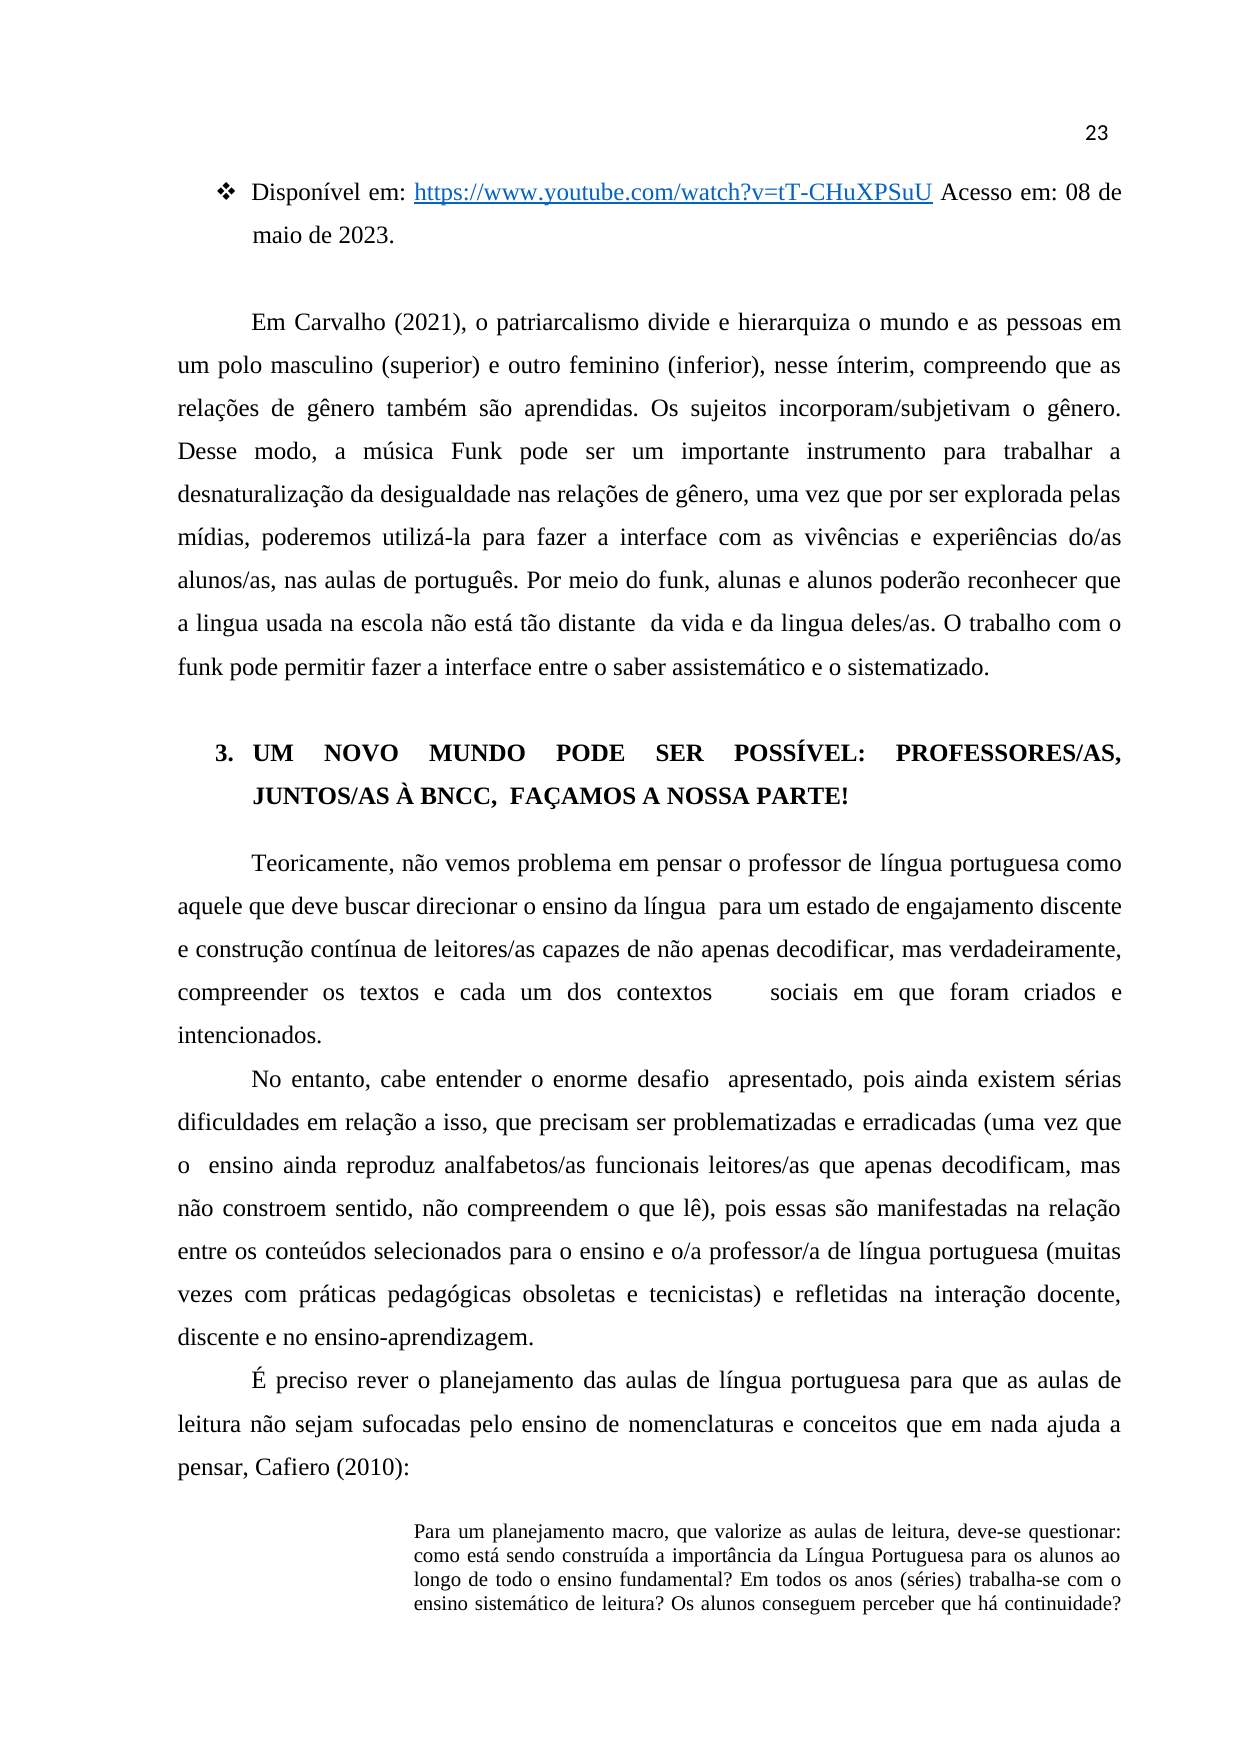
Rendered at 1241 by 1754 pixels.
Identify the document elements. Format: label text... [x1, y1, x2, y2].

list UM NOVO MUNDO PODE SER POSSÍVEL: PROFESSORES/AS, JUNTOS/AS À BNCC, FAÇAMOS A NOSSA PARTE! [215, 738, 1122, 810]
text No entanto, cabe entender o enorme desafio apresentado, pois ainda existem sérias dificuldades em relação a isso, que precisam ser problematizadas e erradicadas (uma vez que o ensino ainda reproduz analfabetos/as funcionais leitores/as que apenas decodificam, mas não constroem sentido, não compreendem o que lê), pois essas são manifestadas na relação entre os conteúdos selecionados para o ensino e o/a professor/a de língua portuguesa (muitas vezes com práticas pedagógicas obsoletas e tecnicistas) e refletidas na interação docente, discente e no ensino-aprendizagem. [177, 1064, 1122, 1351]
text É preciso rever o planejamento das aulas de língua portuguesa para que as aulas de leitura não sejam sufocadas pelo ensino de nomenclaturas e conceitos que em nada ajuda a pensar, Cafiero (2010): [177, 1366, 1122, 1481]
list Disponível em: https://www.youtube.com/watch?v=tT-CHuXPSuU Acesso em: 08 de maio de 2023. [215, 177, 1122, 249]
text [413, 1519, 1122, 1615]
text Teoricamente, não vemos problema em pensar o professor de língua portuguesa como aquele que deve buscar direcionar o ensino da língua para um estado de engajamento discente e construção contínua de leitores/as capazes de não apenas decodificar, mas verdadeiramente, compreender os textos e cada um dos contextos sociais em que foram criados e intencionados. [177, 848, 1122, 1049]
text Em Carvalho (2021), o patriarcalismo divide e hierarquiza o mundo e as pessoas em um polo masculino (superior) e outro feminino (inferior), nesse ínterim, compreendo que as relações de gênero também são aprendidas. Os sujeitos incorporam/subjetivam o gênero. Desse modo, a música Funk pode ser um importante instrumento para trabalhar a desnaturalização da desigualdade nas relações de gênero, uma vez que por ser explorada pelas mídias, poderemos utilizá-la para fazer a interface com as vivências e experiências do/as alunos/as, nas aulas de português. Por meio do funk, alunas e alunos poderão reconhecer que a lingua usada na escola não está tão distante da vida e da lingua deles/as. O trabalho com o funk pode permitir fazer a interface entre o saber assistemático e o sistematizado. [177, 307, 1122, 680]
